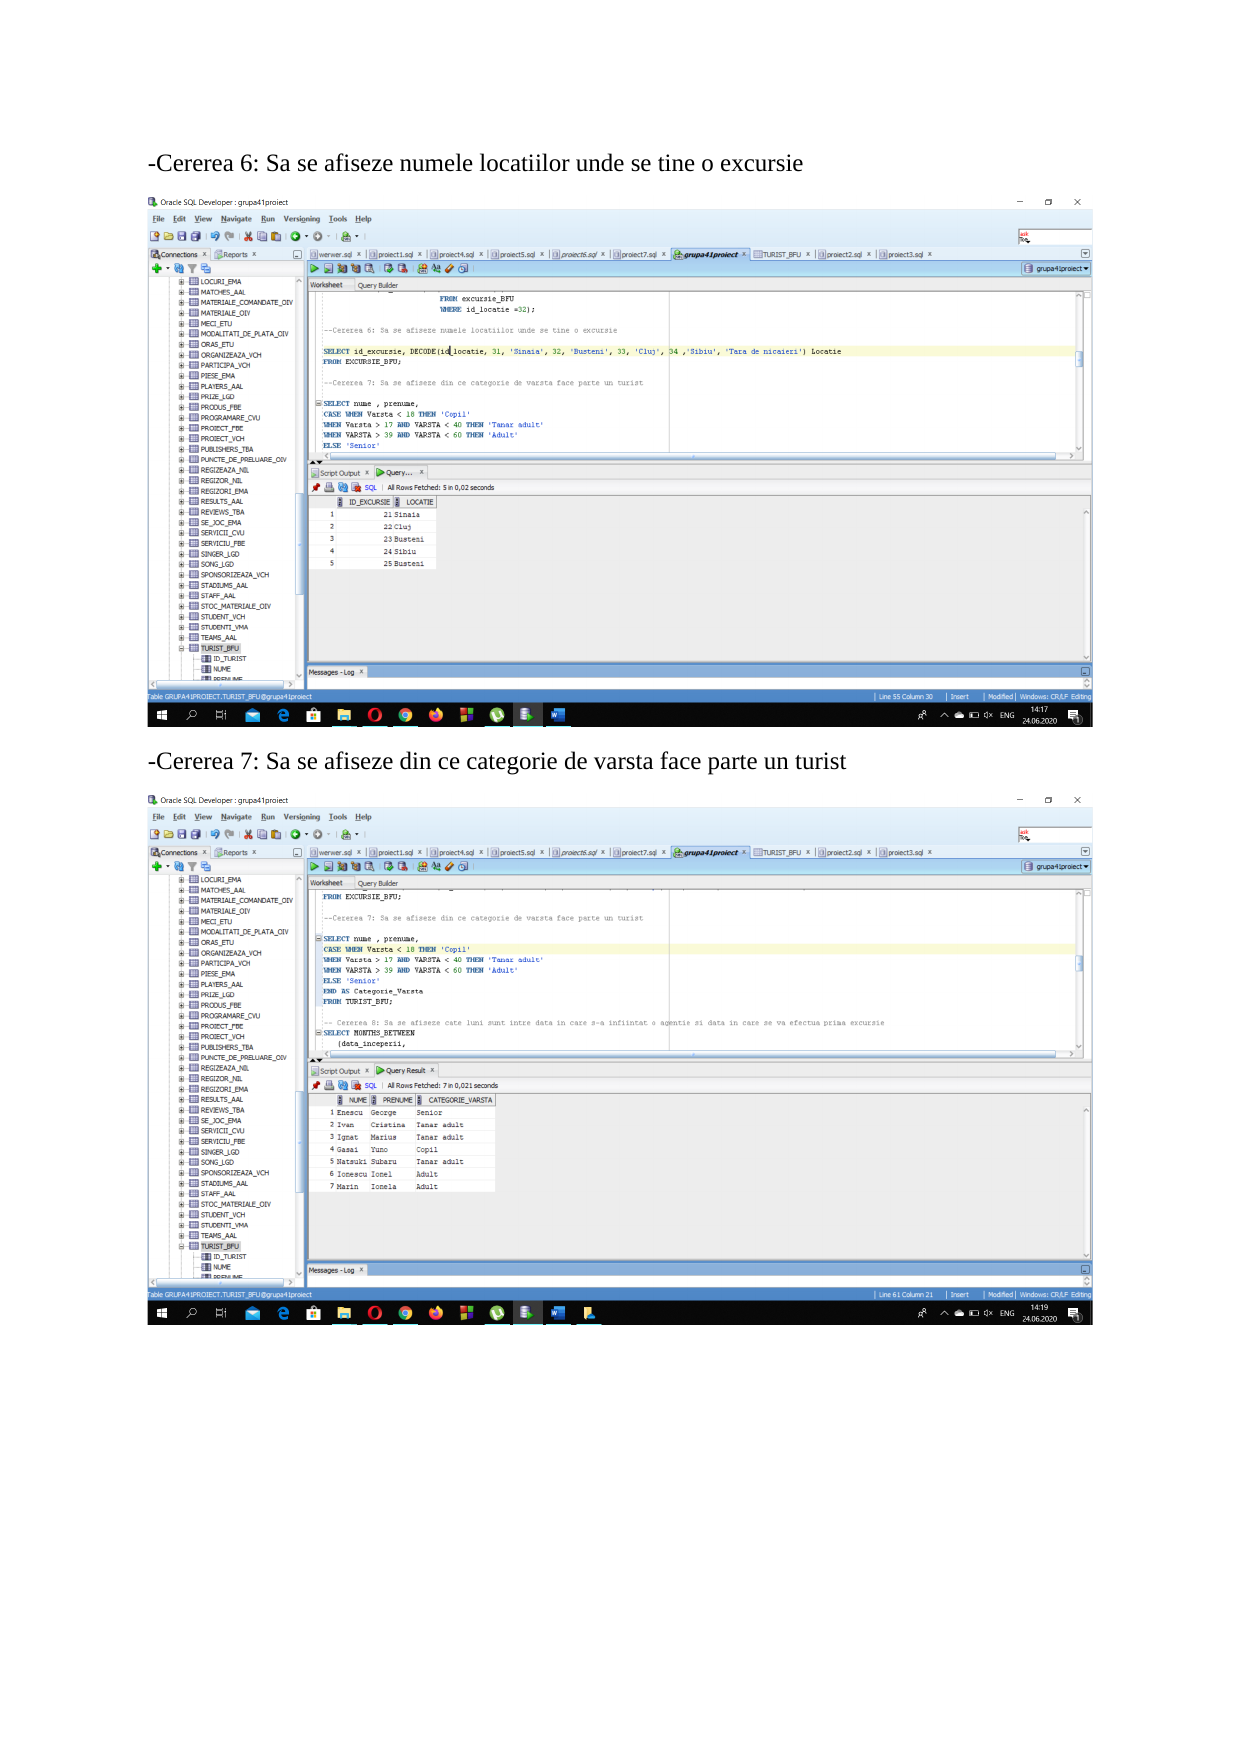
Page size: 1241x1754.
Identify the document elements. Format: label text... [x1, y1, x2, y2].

picture [147, 793, 1093, 1325]
text -Cererea 6: Sa se afiseze numele locatiilor unde se tine o excursie [148, 148, 1093, 176]
text -Cererea 7: Sa se afiseze din ce categorie de varsta face parte un turist [148, 746, 1093, 774]
picture [147, 195, 1093, 727]
